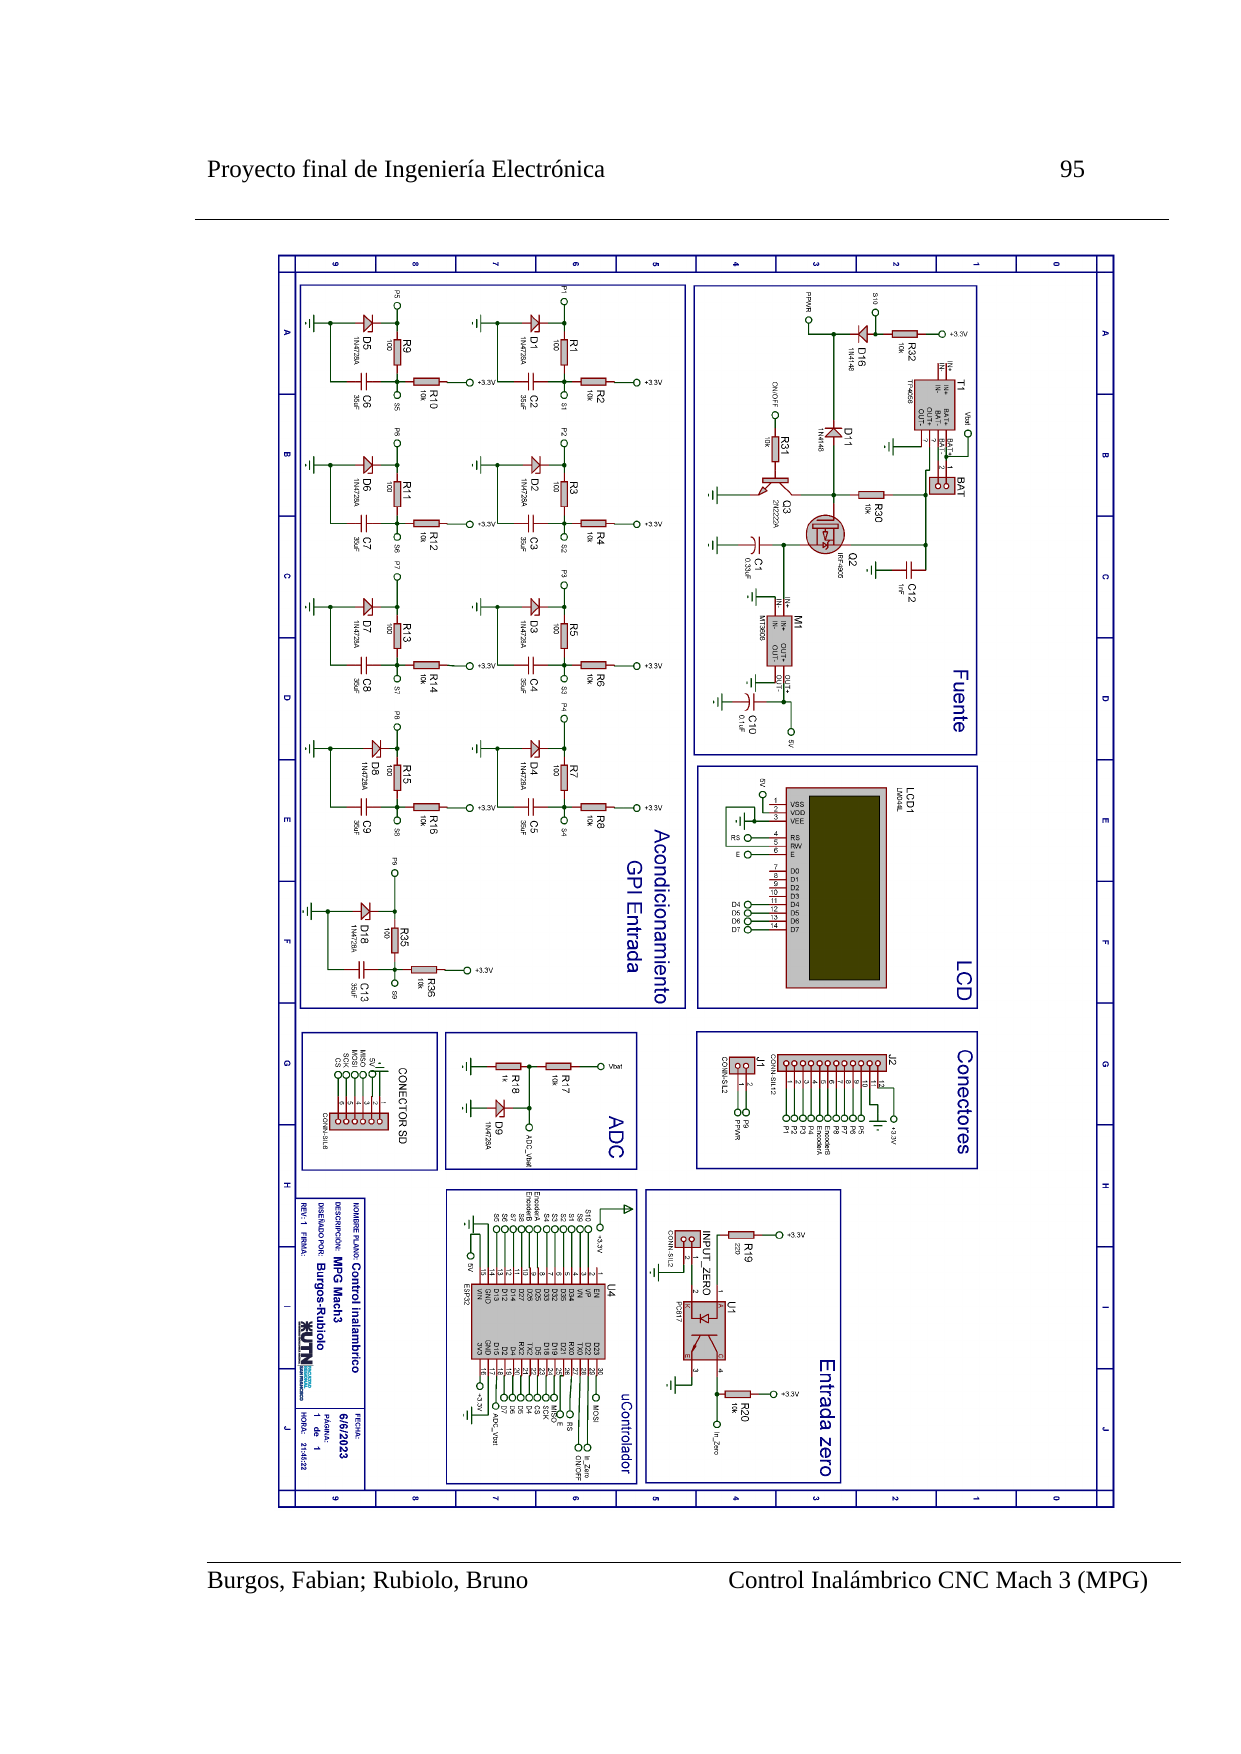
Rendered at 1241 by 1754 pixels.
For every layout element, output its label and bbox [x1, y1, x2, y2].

picture [275, 253, 1117, 1510]
